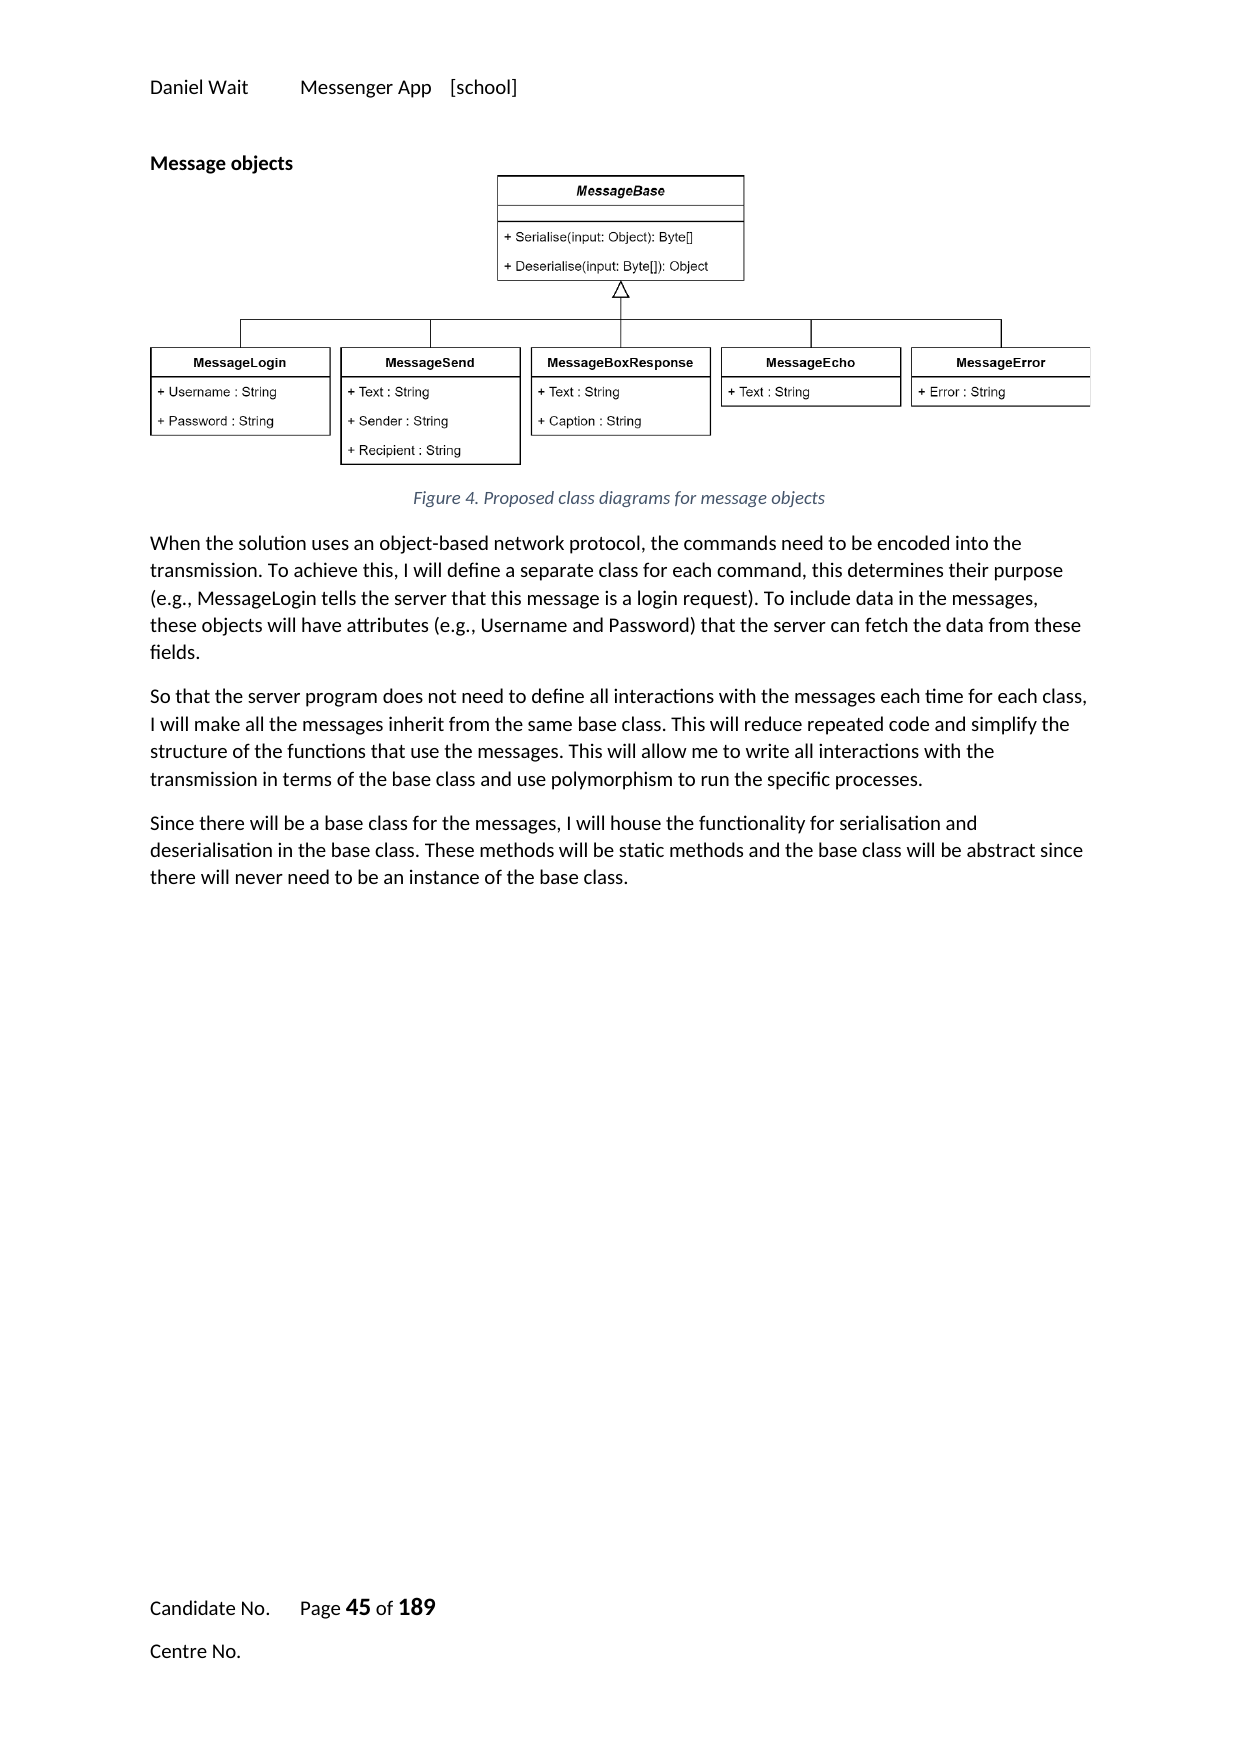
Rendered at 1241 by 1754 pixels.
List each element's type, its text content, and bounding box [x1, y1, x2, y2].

text Figure 4. Proposed class diagrams for message objects [150, 486, 1090, 509]
text Since there will be a base class for the messages, I will house the functionality for serialisation and deserialisation in the base class. These methods will be static methods and the base class will be abstract since there will never need to be an instance of the base class. [150, 810, 1090, 890]
text So that the server program does not need to define all interactions with the messages each time for each class, I will make all the messages inherit from the same base class. This will reduce repeated code and simplify the structure of the functions that use the messages. This will allow me to write all interactions with the transmission in terms of the base class and use polymorphism to run the specific processes. [150, 683, 1090, 791]
text When the solution uses an object-based network protocol, the commands need to be encoded into the transmission. To achieve this, I will define a separate class for each command, this determines their purpose (e.g., MessageLogin tells the server that this message is a login request). To include data in the messages, these objects will have attributes (e.g., Username and Password) that the server can fetch the data from these fields. [150, 530, 1090, 665]
picture [150, 175, 1091, 468]
subtitle Message objects [150, 150, 1090, 175]
